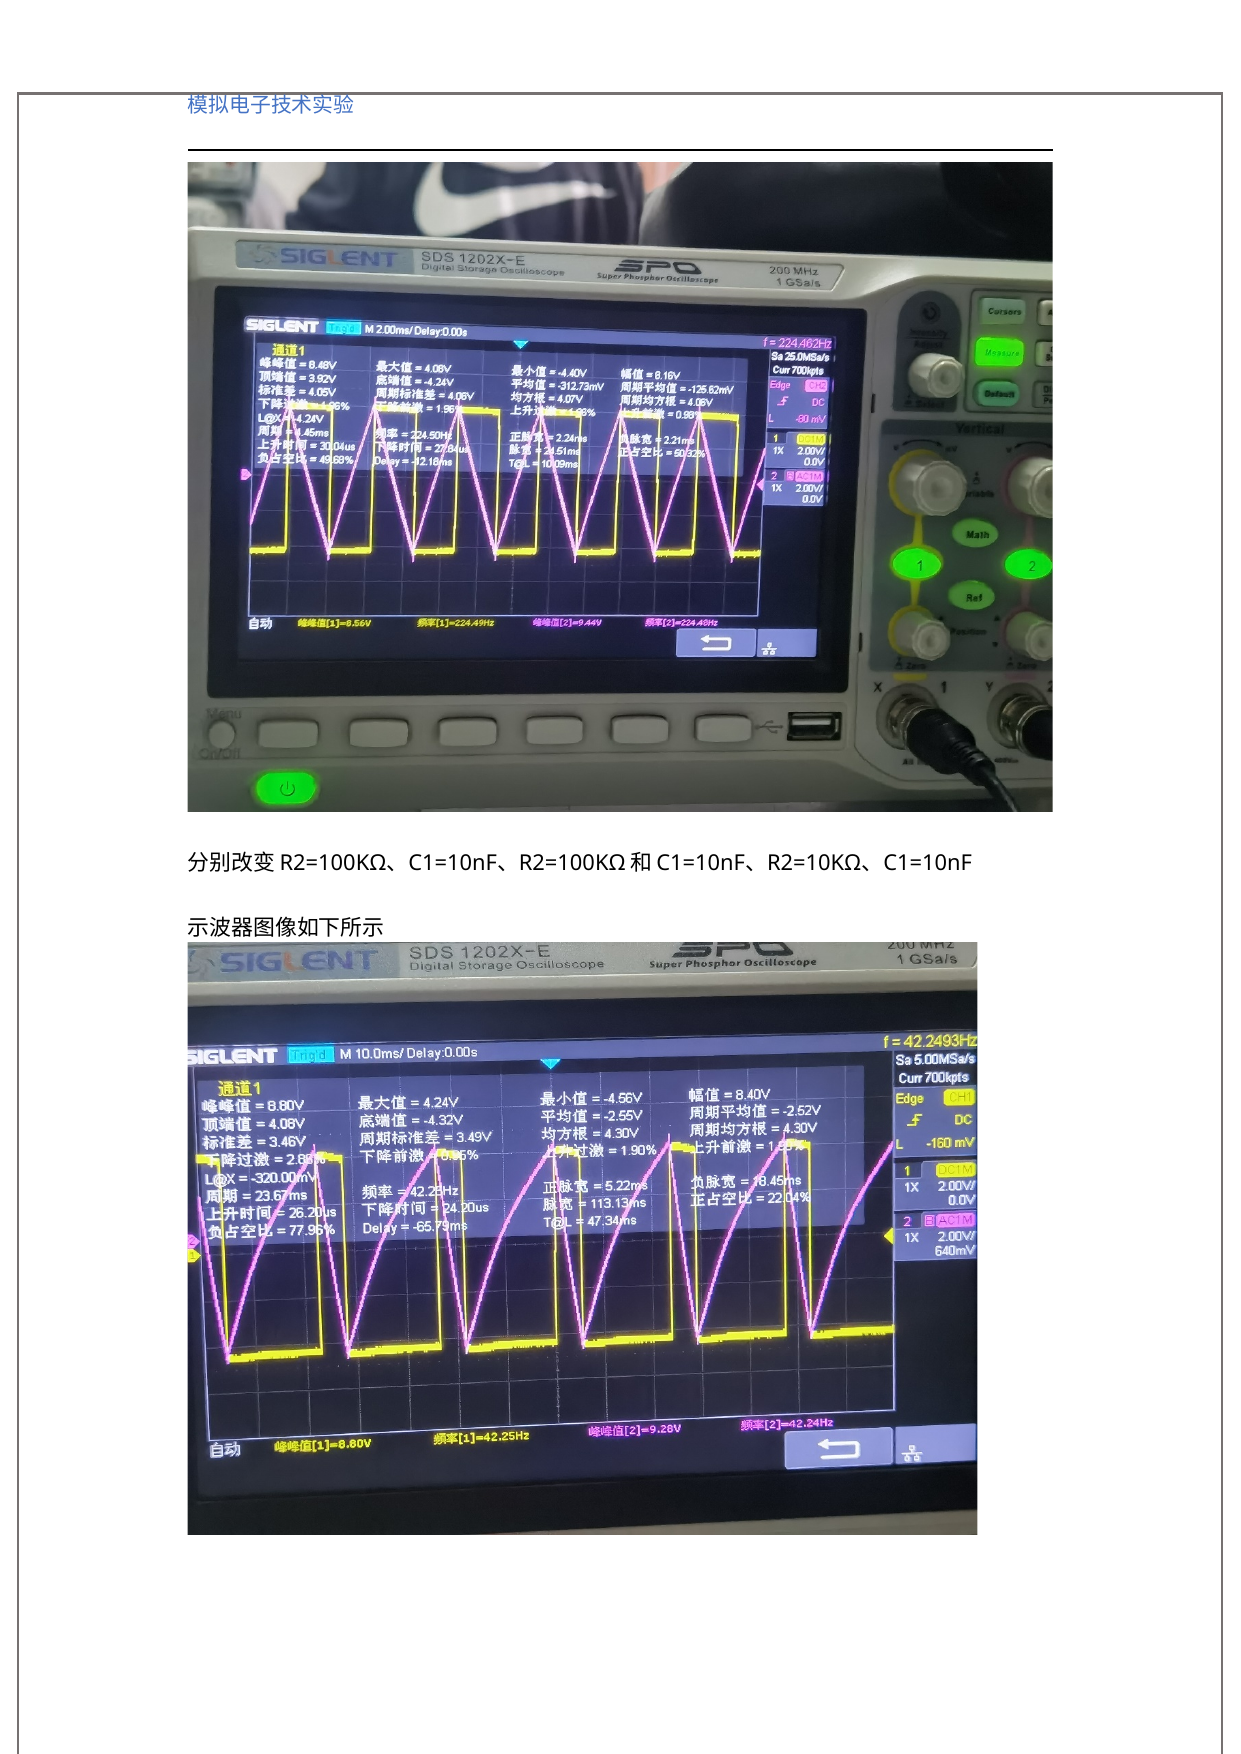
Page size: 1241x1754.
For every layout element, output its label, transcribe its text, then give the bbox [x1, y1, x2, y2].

picture [187, 162, 1053, 812]
picture [187, 942, 978, 1535]
text 示波器图像如下所示 [187, 910, 1053, 942]
text 分别改变R2=100KΩ、C1=10nF、R2=100KΩ和C1=10nF、R2=10KΩ、C1=10nF [187, 845, 1053, 877]
